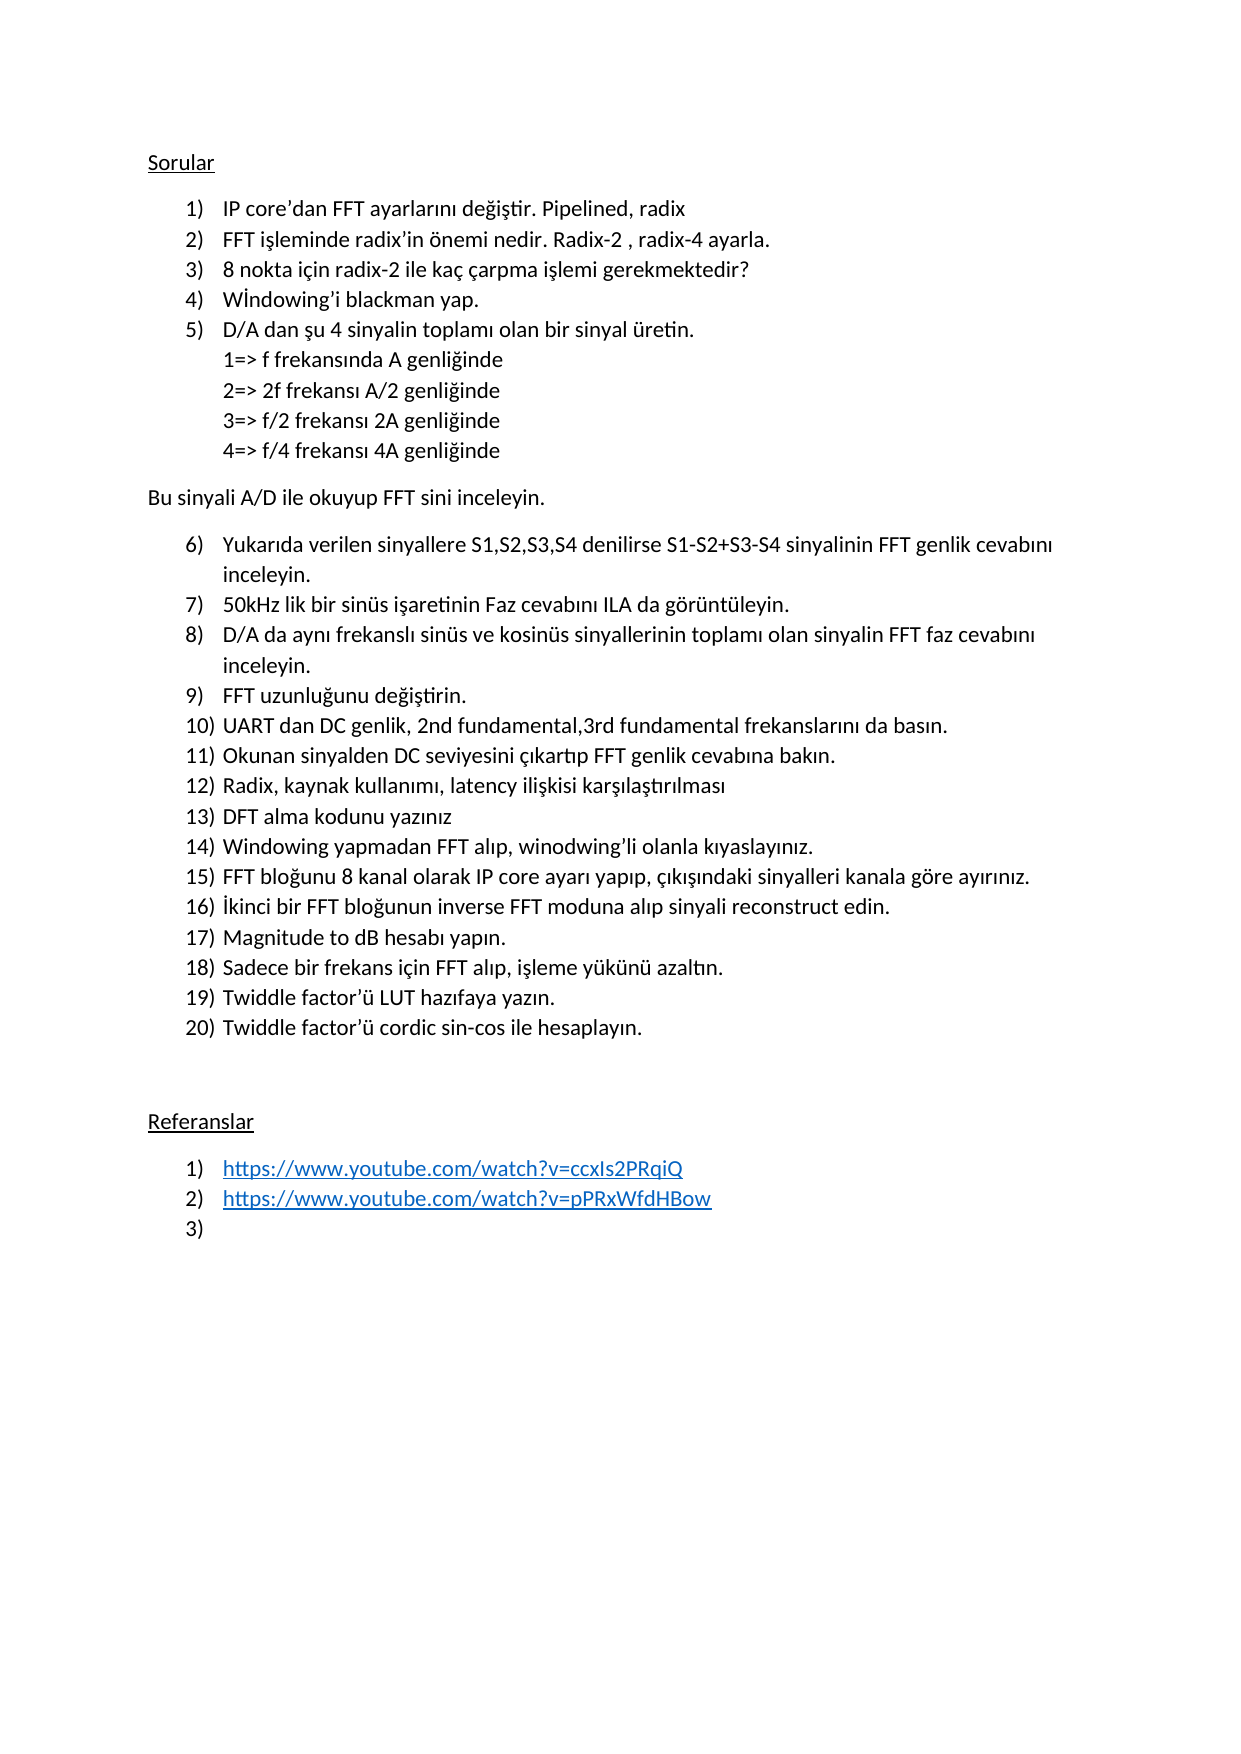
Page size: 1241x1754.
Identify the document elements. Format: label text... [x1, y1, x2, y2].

list 3=> f/2 frekansı 2A genliğinde [223, 406, 1093, 434]
list 1=> f frekansında A genliğinde [223, 346, 1093, 373]
list https://www.youtube.com/watch?v=pPRxWfdHBow [185, 1184, 1093, 1212]
list D/A da aynı frekanslı sinüs ve kosinüs sinyallerinin toplamı olan sinyalin FFT faz cevabını inceleyin. [185, 621, 1093, 679]
list UART dan DC genlik, 2nd fundamental,3rd fundamental frekanslarını da basın. [185, 711, 1093, 739]
list DFT alma kodunu yazınız [185, 802, 1093, 830]
list Twiddle factor’ü LUT hazıfaya yazın. [185, 983, 1093, 1011]
text Sorular [148, 148, 1093, 176]
text Referanslar [148, 1107, 1093, 1135]
list FFT bloğunu 8 kanal olarak IP core ayarı yapıp, çıkışındaki sinyalleri kanala göre ayırınız. [185, 862, 1093, 890]
list FFT uzunluğunu değiştirin. [185, 681, 1093, 709]
list 2=> 2f frekansı A/2 genliğinde [223, 376, 1093, 404]
list IP core’dan FFT ayarlarını değiştir. Pipelined, radix [185, 194, 1093, 222]
list İkinci bir FFT bloğunun inverse FFT moduna alıp sinyali reconstruct edin. [185, 892, 1093, 920]
list Twiddle factor’ü cordic sin-cos ile hesaplayın. [185, 1013, 1093, 1041]
list Radix, kaynak kullanımı, latency ilişkisi karşılaştırılması [185, 772, 1093, 799]
list Okunan sinyalden DC seviyesini çıkartıp FFT genlik cevabına bakın. [185, 741, 1093, 769]
list Sadece bir frekans için FFT alıp, işleme yükünü azaltın. [185, 953, 1093, 981]
list https://www.youtube.com/watch?v=ccxIs2PRqiQ [185, 1154, 1093, 1182]
list 50kHz lik bir sinüs işaretinin Faz cevabını ILA da görüntüleyin. [185, 590, 1093, 618]
list 8 nokta için radix-2 ile kaç çarpma işlemi gerekmektedir? [185, 255, 1093, 283]
list Magnitude to dB hesabı yapın. [185, 923, 1093, 951]
list 4=> f/4 frekansı 4A genliğinde [223, 436, 1093, 464]
list Windowing yapmadan FFT alıp, winodwing’li olanla kıyaslayınız. [185, 832, 1093, 860]
list Yukarıda verilen sinyallere S1,S2,S3,S4 denilirse S1-S2+S3-S4 sinyalinin FFT genlik cevabını inceleyin. [185, 530, 1093, 588]
text Bu sinyali A/D ile okuyup FFT sini inceleyin. [148, 483, 1093, 511]
list FFT işleminde radix’in önemi nedir. Radix-2 , radix-4 ayarla. [185, 225, 1093, 253]
list D/A dan şu 4 sinyalin toplamı olan bir sinyal üretin. [185, 315, 1093, 343]
list Wİndowing’i blackman yap. [185, 285, 1093, 313]
